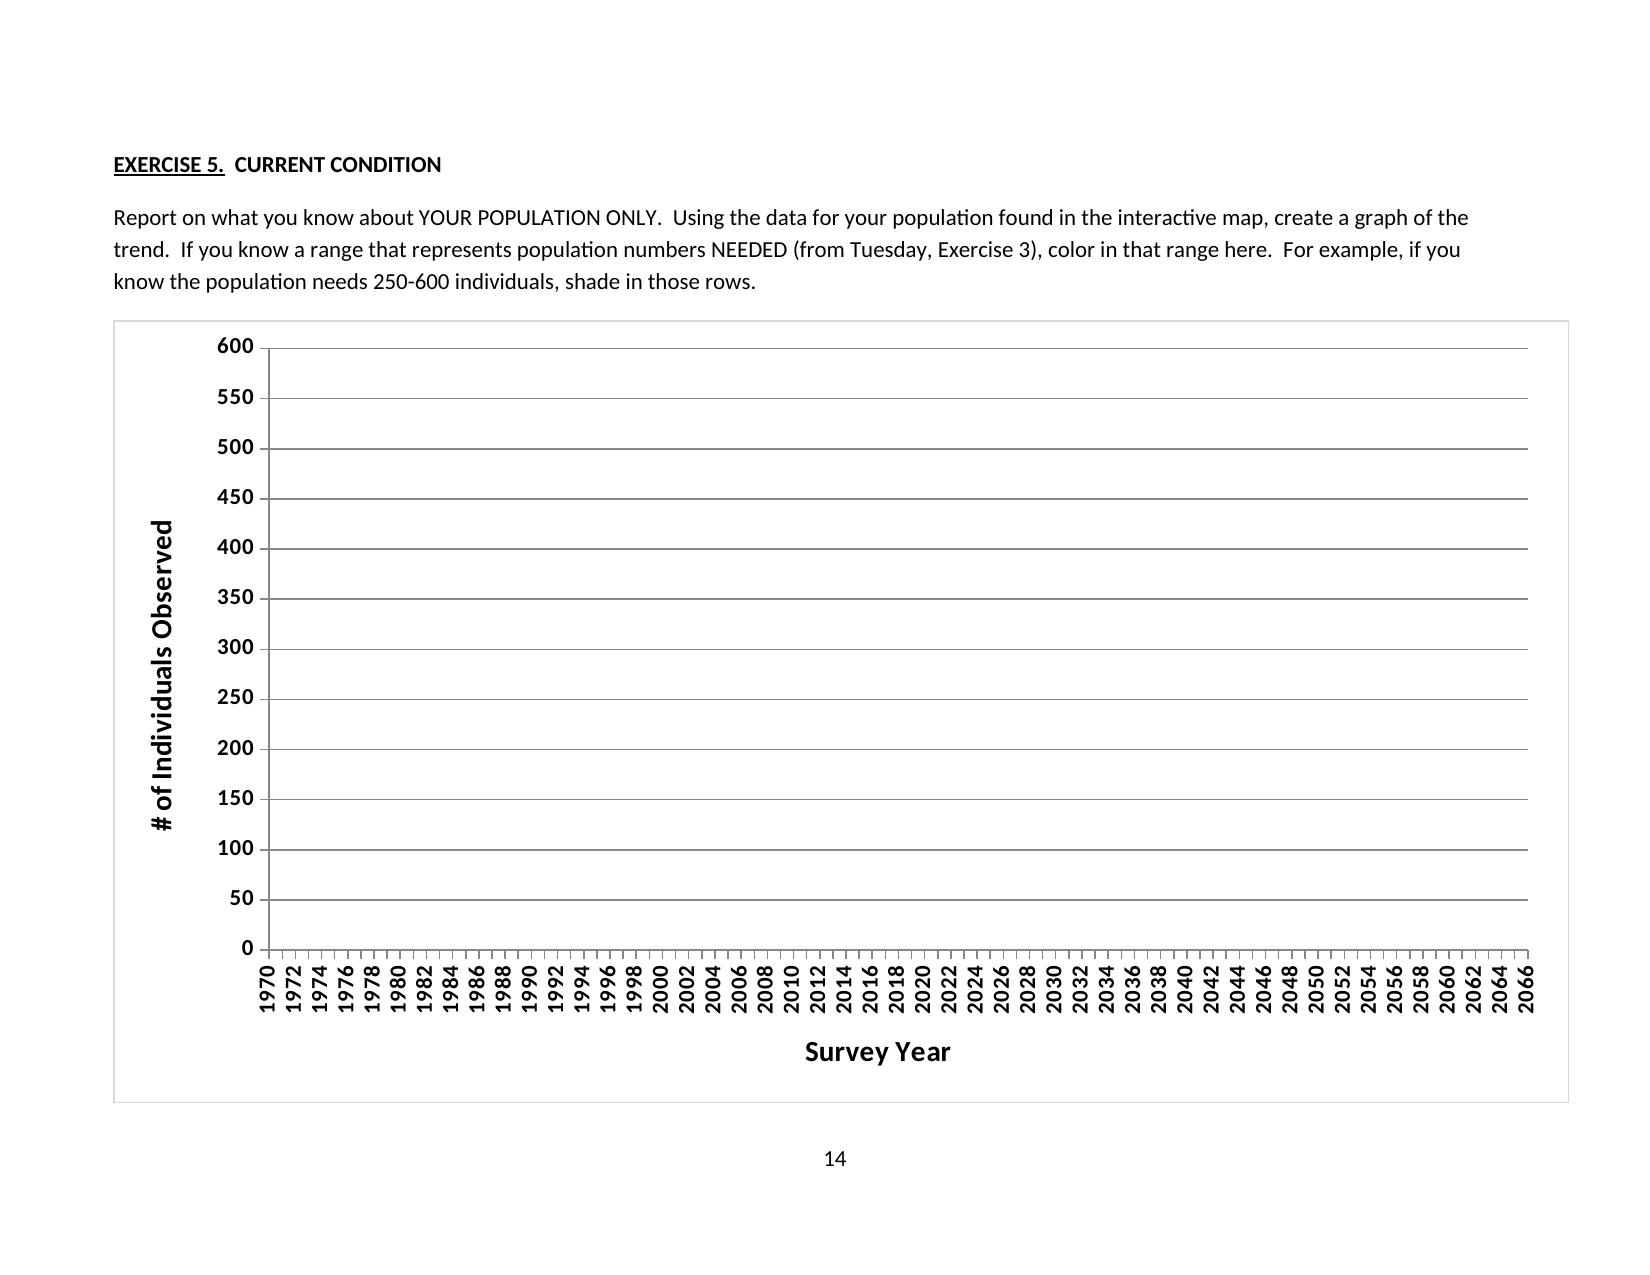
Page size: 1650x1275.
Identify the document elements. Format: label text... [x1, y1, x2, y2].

text Report on what you know about YOUR POPULATION ONLY. Using the data for your population found in the interactive map, create a graph of the trend. If you know a range that represents population numbers NEEDED (from Tuesday, Exercise 3), color in that range here. For example, if you know the population needs 250-600 individuals, shade in those rows. [113, 203, 1509, 295]
text EXERCISE 5. CURRENT CONDITION [113, 150, 1575, 178]
